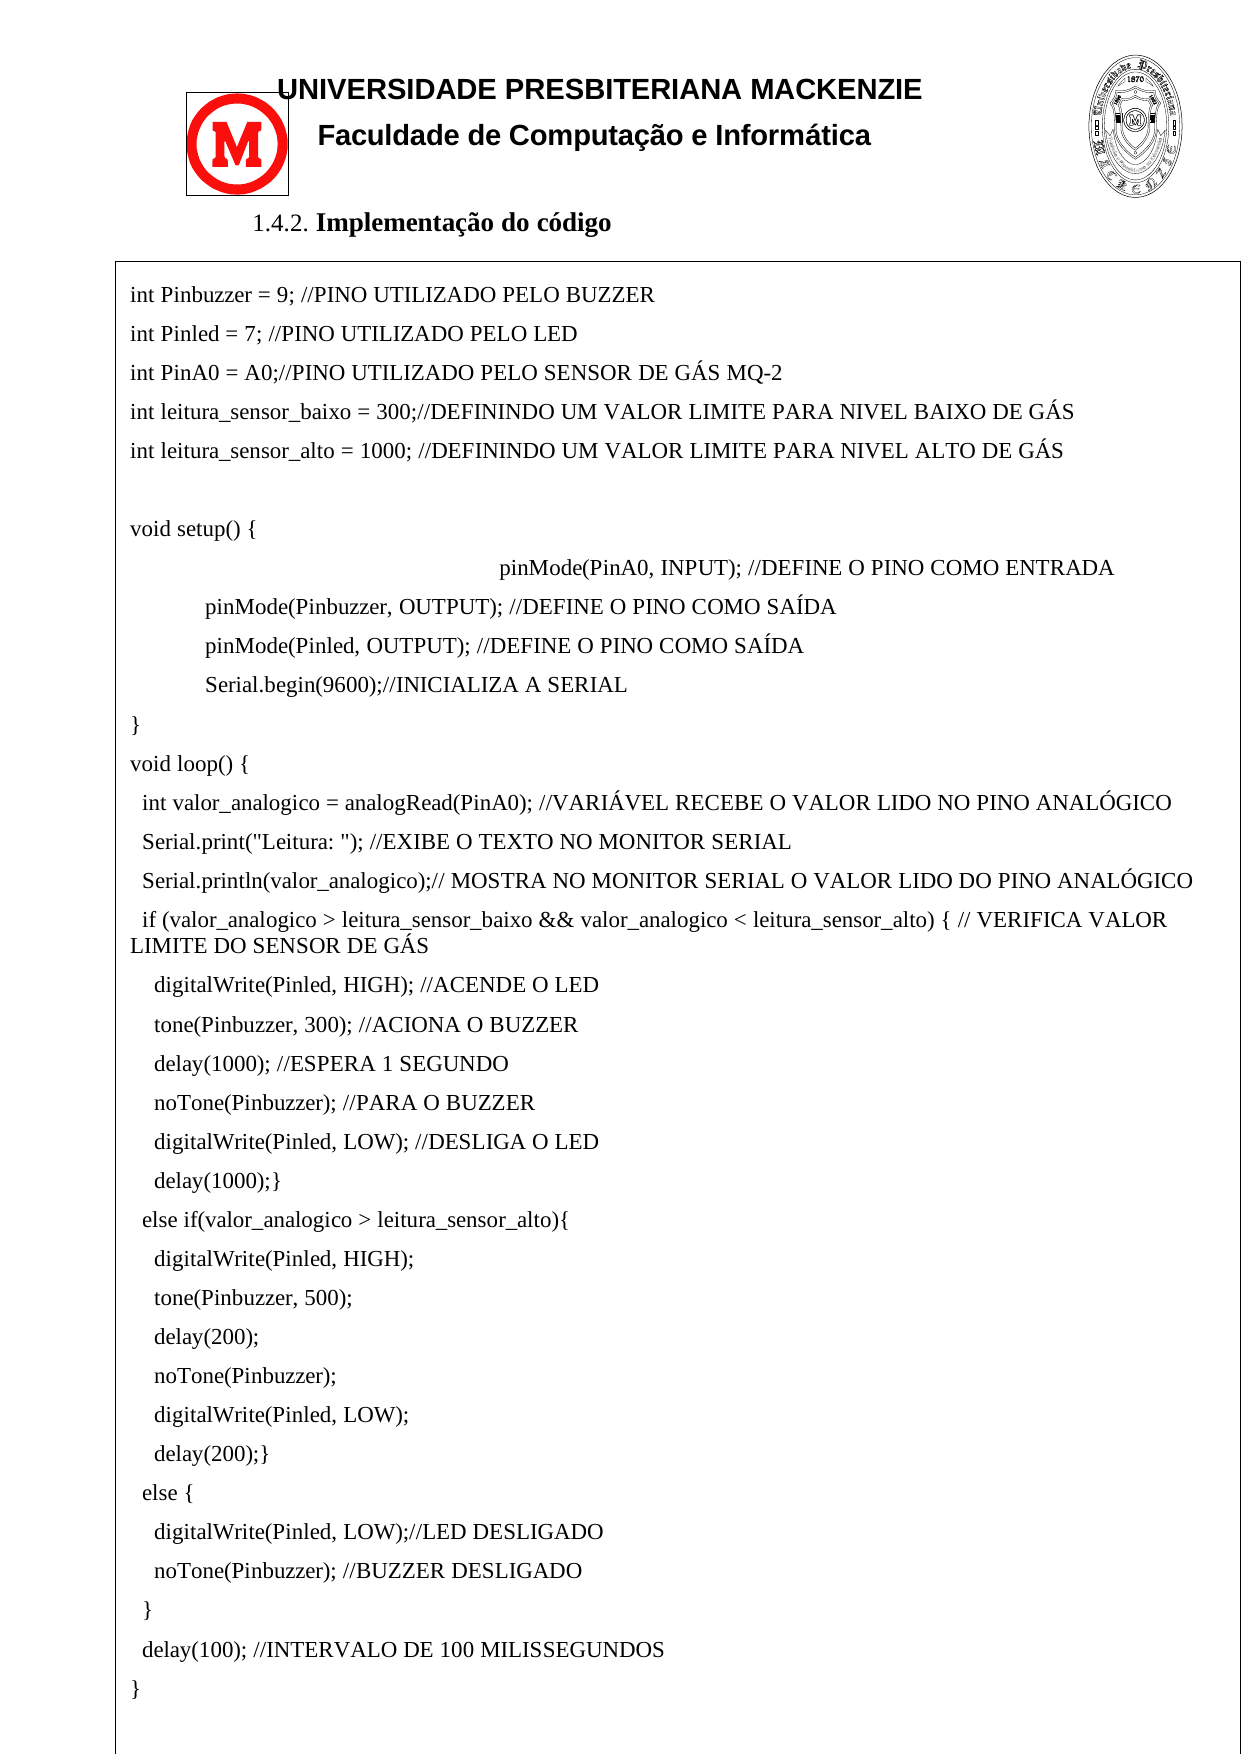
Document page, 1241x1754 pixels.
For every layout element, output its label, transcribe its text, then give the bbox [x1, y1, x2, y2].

text 1.4.2. Implementação do código [252, 207, 1063, 238]
